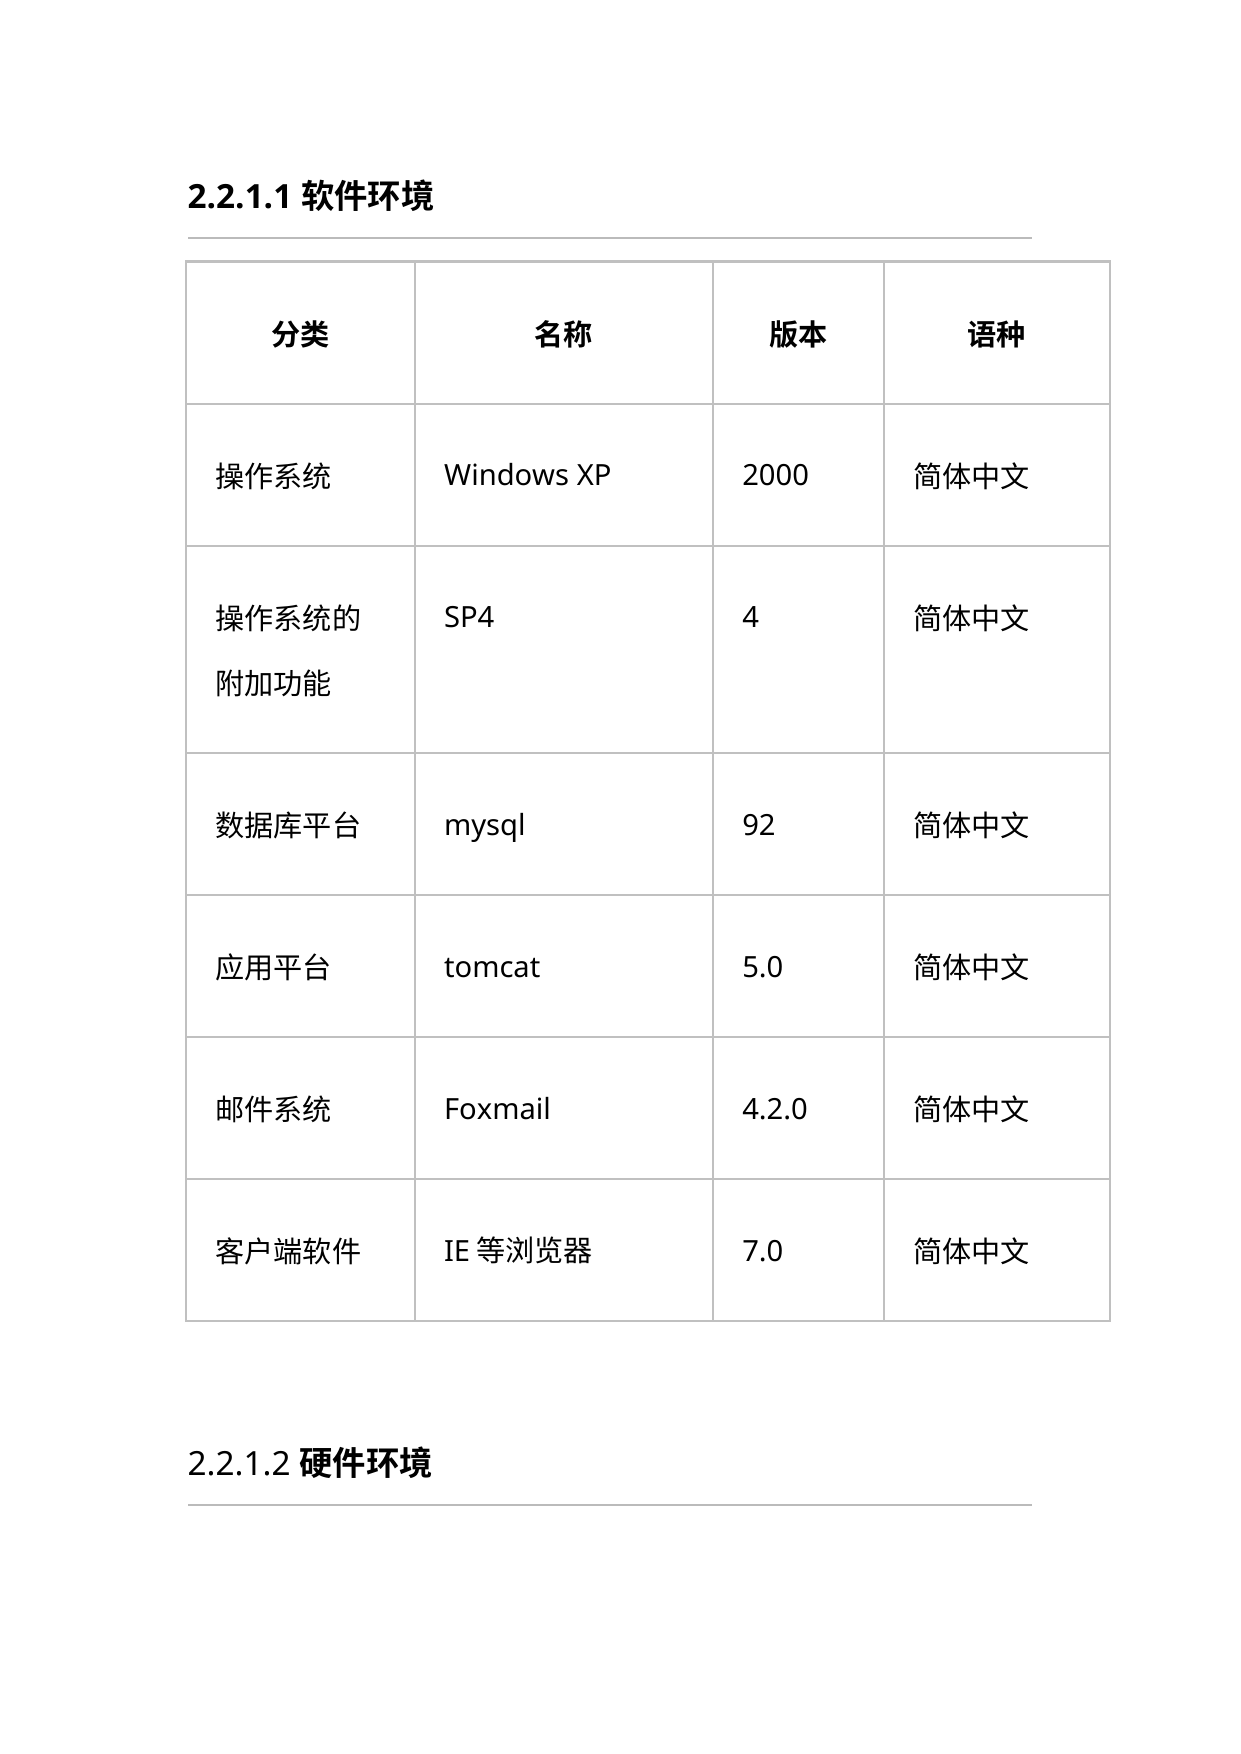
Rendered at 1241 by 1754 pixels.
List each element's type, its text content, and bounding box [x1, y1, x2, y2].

table_cell 操作系统的附加功能 [187, 547, 414, 752]
table_cell SP4 [416, 547, 712, 752]
table_cell Windows XP [416, 405, 712, 544]
subtitle 2.2.1.1 软件环境 [187, 162, 1032, 239]
table_cell 92 [714, 754, 883, 894]
table_cell 4.2.0 [714, 1038, 883, 1178]
table_header 名称 [416, 263, 712, 402]
table_cell 邮件系统 [187, 1038, 414, 1178]
table_header 版本 [714, 263, 883, 402]
table_cell 简体中文 [885, 405, 1109, 544]
table_cell tomcat [416, 896, 712, 1036]
table_cell 简体中文 [885, 1038, 1109, 1178]
table_cell 5.0 [714, 896, 883, 1036]
table_cell 简体中文 [885, 754, 1109, 894]
table_cell 简体中文 [885, 1180, 1109, 1320]
table_cell 客户端软件 [187, 1180, 414, 1320]
table_cell 简体中文 [885, 547, 1109, 752]
table_cell 应用平台 [187, 896, 414, 1036]
subtitle 2.2.1.2 硬件环境 [187, 1429, 1032, 1506]
table_cell 数据库平台 [187, 754, 414, 894]
table_cell 2000 [714, 405, 883, 544]
table_cell 操作系统 [187, 405, 414, 544]
table_cell Foxmail [416, 1038, 712, 1178]
table_header 语种 [885, 263, 1109, 402]
table_cell 7.0 [714, 1180, 883, 1320]
table_cell mysql [416, 754, 712, 894]
table_cell 4 [714, 547, 883, 752]
table_cell IE等浏览器 [416, 1180, 712, 1320]
table_header 分类 [187, 263, 414, 402]
table_cell 简体中文 [885, 896, 1109, 1036]
